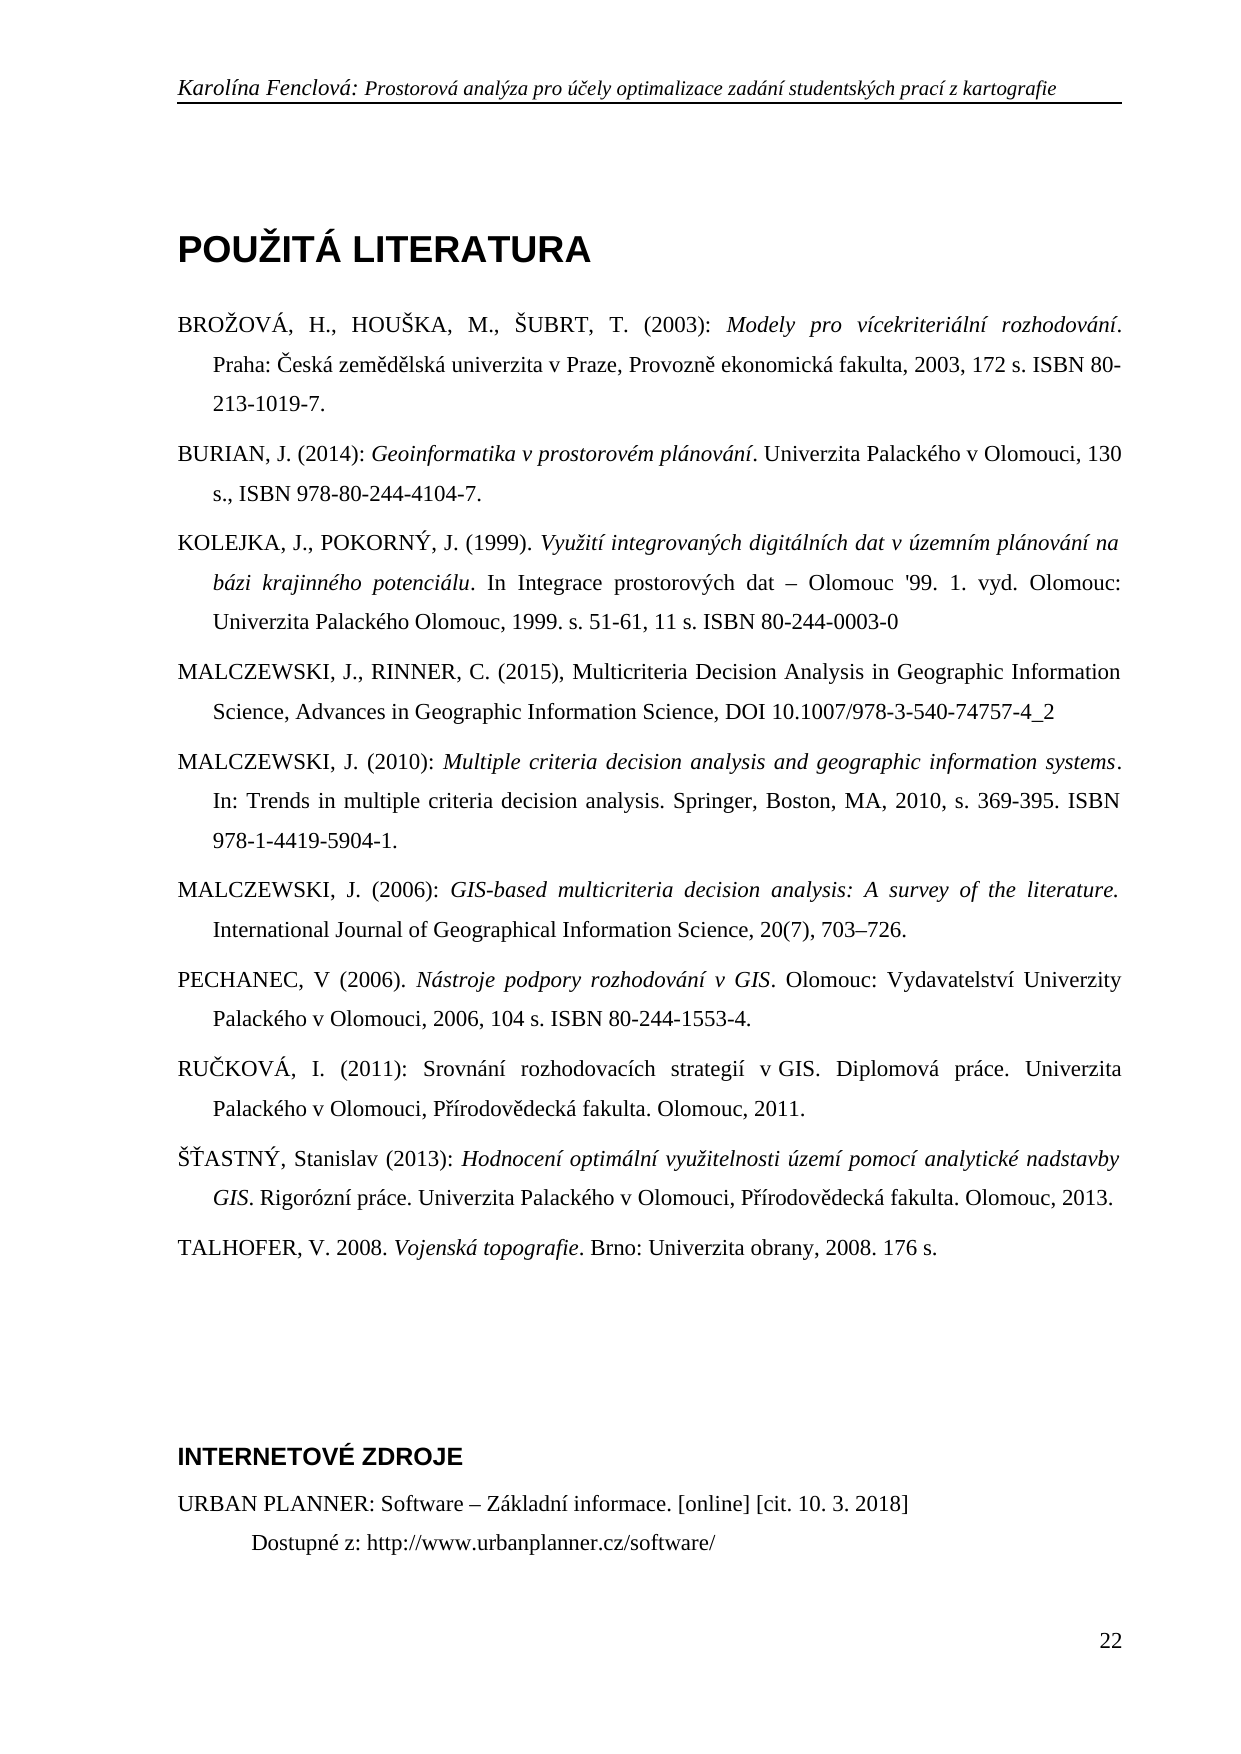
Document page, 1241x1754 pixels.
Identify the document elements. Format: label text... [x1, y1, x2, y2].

text URBAN PLANNER: Software – Základní informace. [online] [cit. 10. 3. 2018] Dostupné z: http://www.urbanplanner.cz/software/ [177, 1490, 1122, 1556]
text INTERNETOVÉ ZDROJE [177, 1442, 1122, 1471]
